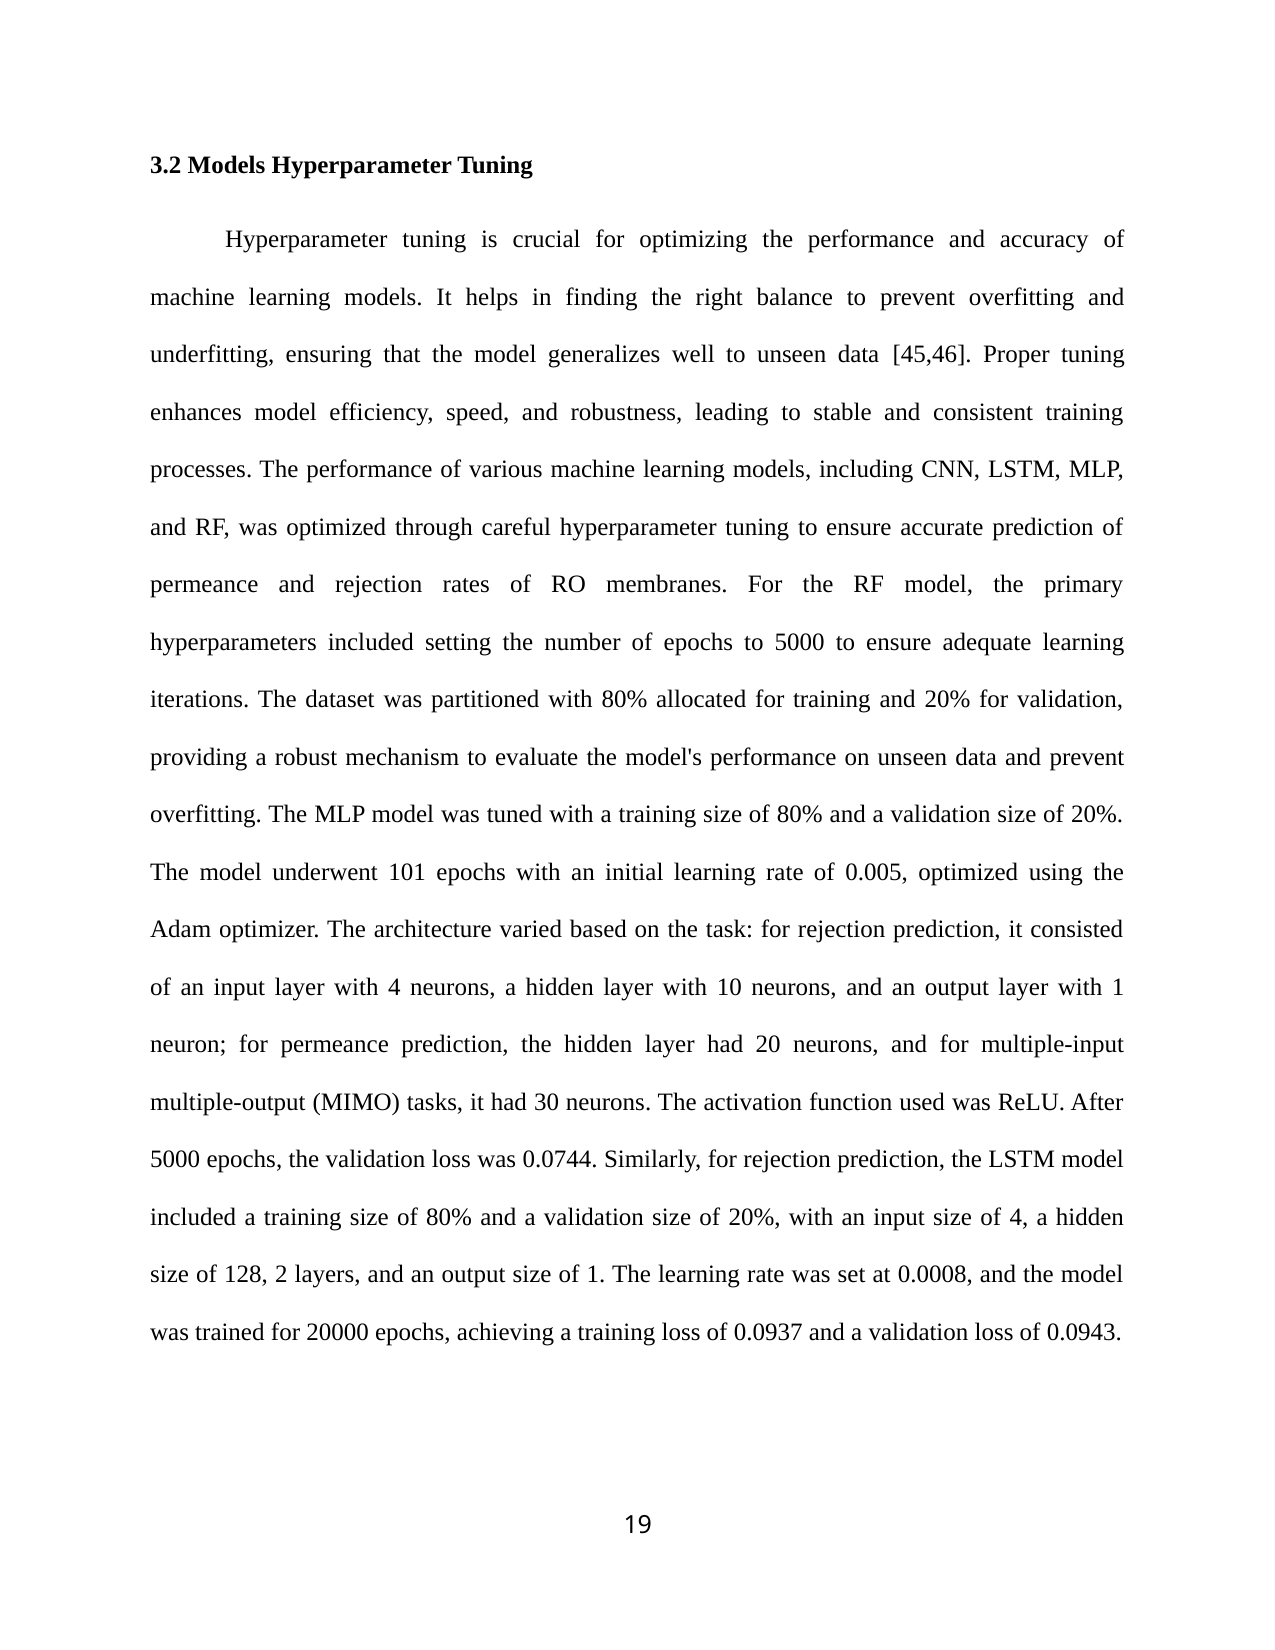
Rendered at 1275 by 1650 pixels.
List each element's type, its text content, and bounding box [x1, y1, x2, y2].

text Hyperparameter tuning is crucial for optimizing the performance and accuracy of machine learning models. It helps in finding the right balance to prevent overfitting and underfitting, ensuring that the model generalizes well to unseen data [45,46]. Proper tuning enhances model efficiency, speed, and robustness, leading to stable and consistent training processes. The performance of various machine learning models, including CNN, LSTM, MLP, and RF, was optimized through careful hyperparameter tuning to ensure accurate prediction of permeance and rejection rates of RO membranes. For the RF model, the primary hyperparameters included setting the number of epochs to 5000 to ensure adequate learning iterations. The dataset was partitioned with 80% allocated for training and 20% for validation, providing a robust mechanism to evaluate the model's performance on unseen data and prevent overfitting. The MLP model was tuned with a training size of 80% and a validation size of 20%. The model underwent 101 epochs with an initial learning rate of 0.005, optimized using the Adam optimizer. The architecture varied based on the task: for rejection prediction, it consisted of an input layer with 4 neurons, a hidden layer with 10 neurons, and an output layer with 1 neuron; for permeance prediction, the hidden layer had 20 neurons, and for multiple-input multiple-output (MIMO) tasks, it had 30 neurons. The activation function used was ReLU. After 5000 epochs, the validation loss was 0.0744. Similarly, for rejection prediction, the LSTM model included a training size of 80% and a validation size of 20%, with an input size of 4, a hidden size of 128, 2 layers, and an output size of 1. The learning rate was set at 0.0008, and the model was trained for 20000 epochs, achieving a training loss of 0.0937 and a validation loss of 0.0943. [150, 224, 1125, 1345]
text 3.2 Models Hyperparameter Tuning [150, 150, 1125, 179]
